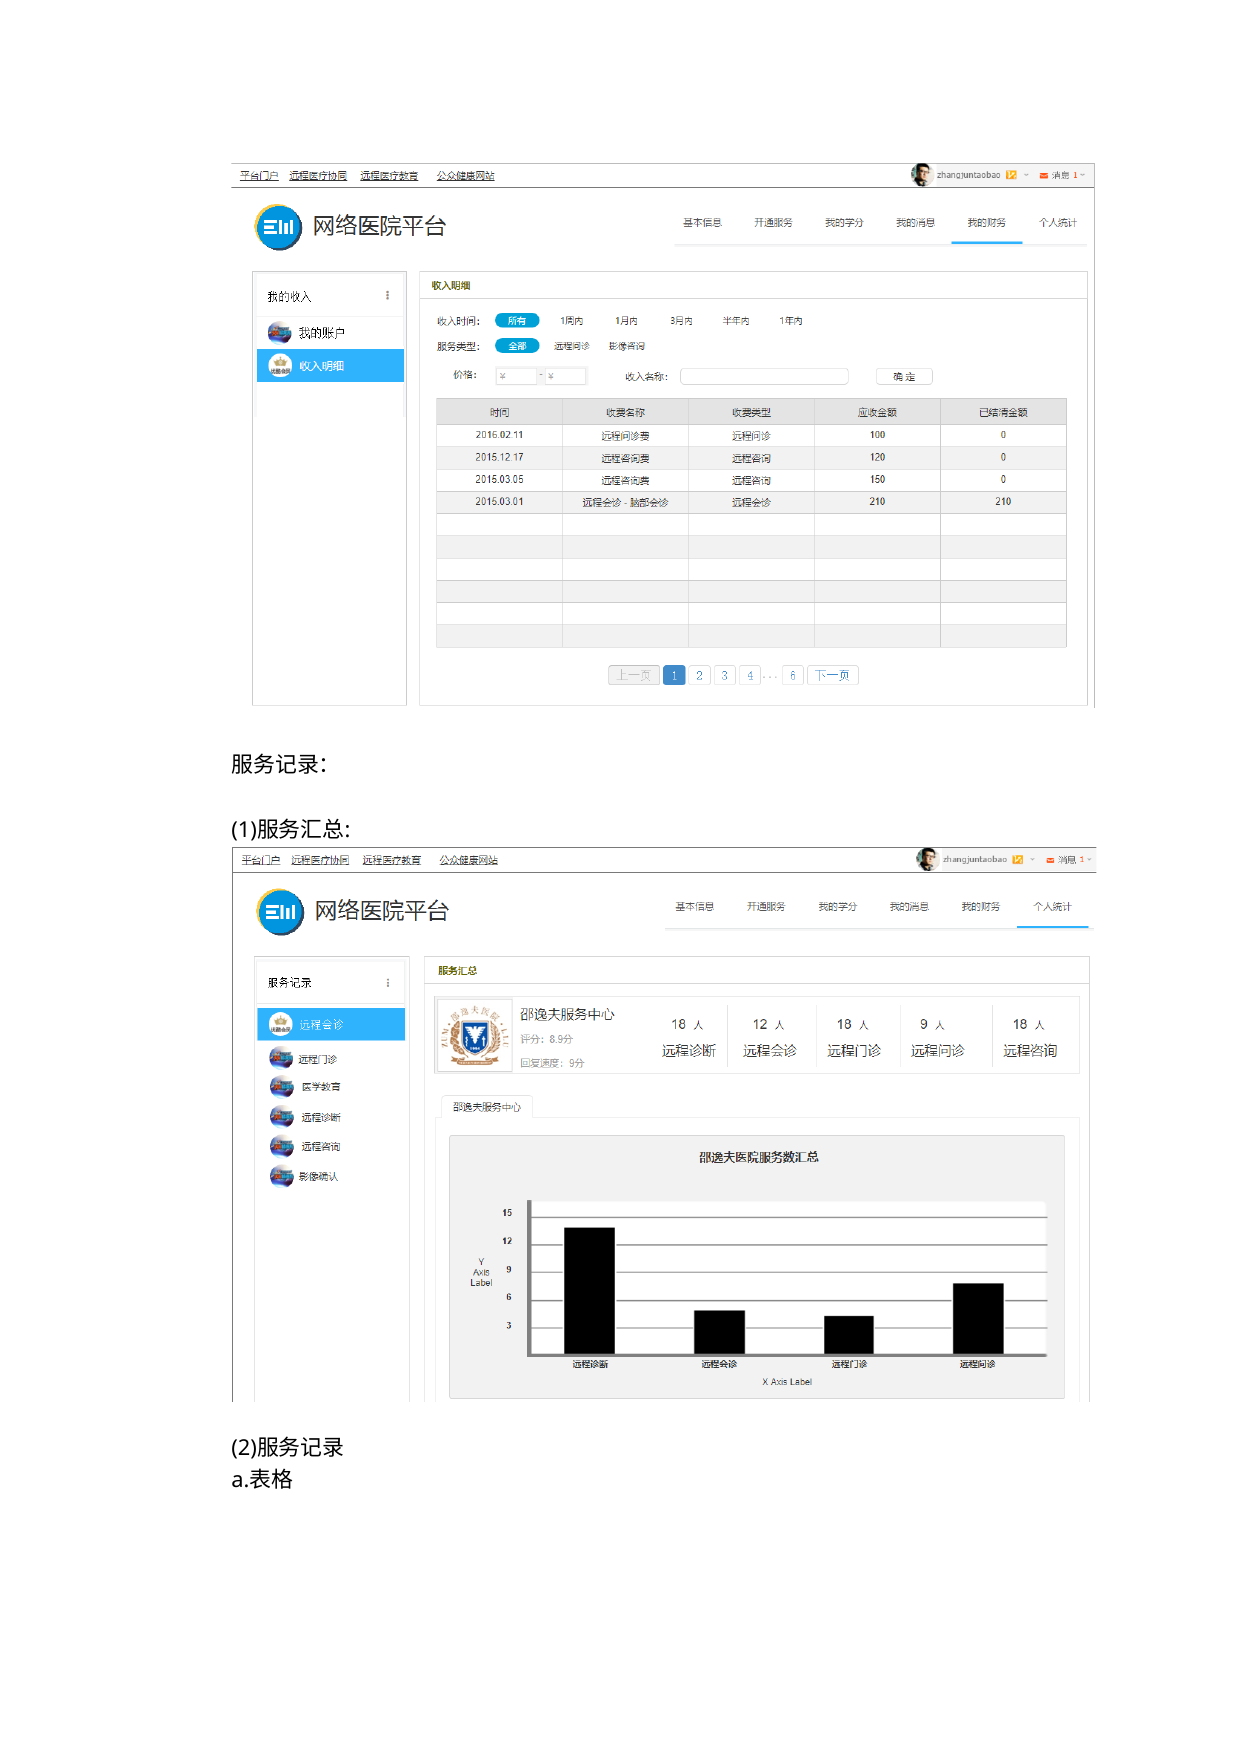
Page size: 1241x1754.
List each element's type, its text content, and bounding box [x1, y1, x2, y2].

picture [231, 162, 1097, 708]
text (1)服务汇总: [187, 812, 1053, 844]
picture [231, 844, 1097, 1402]
text a.表格 [187, 1462, 1053, 1494]
text (2)服务记录 [187, 1429, 1053, 1462]
text 服务记录： [187, 747, 1053, 779]
